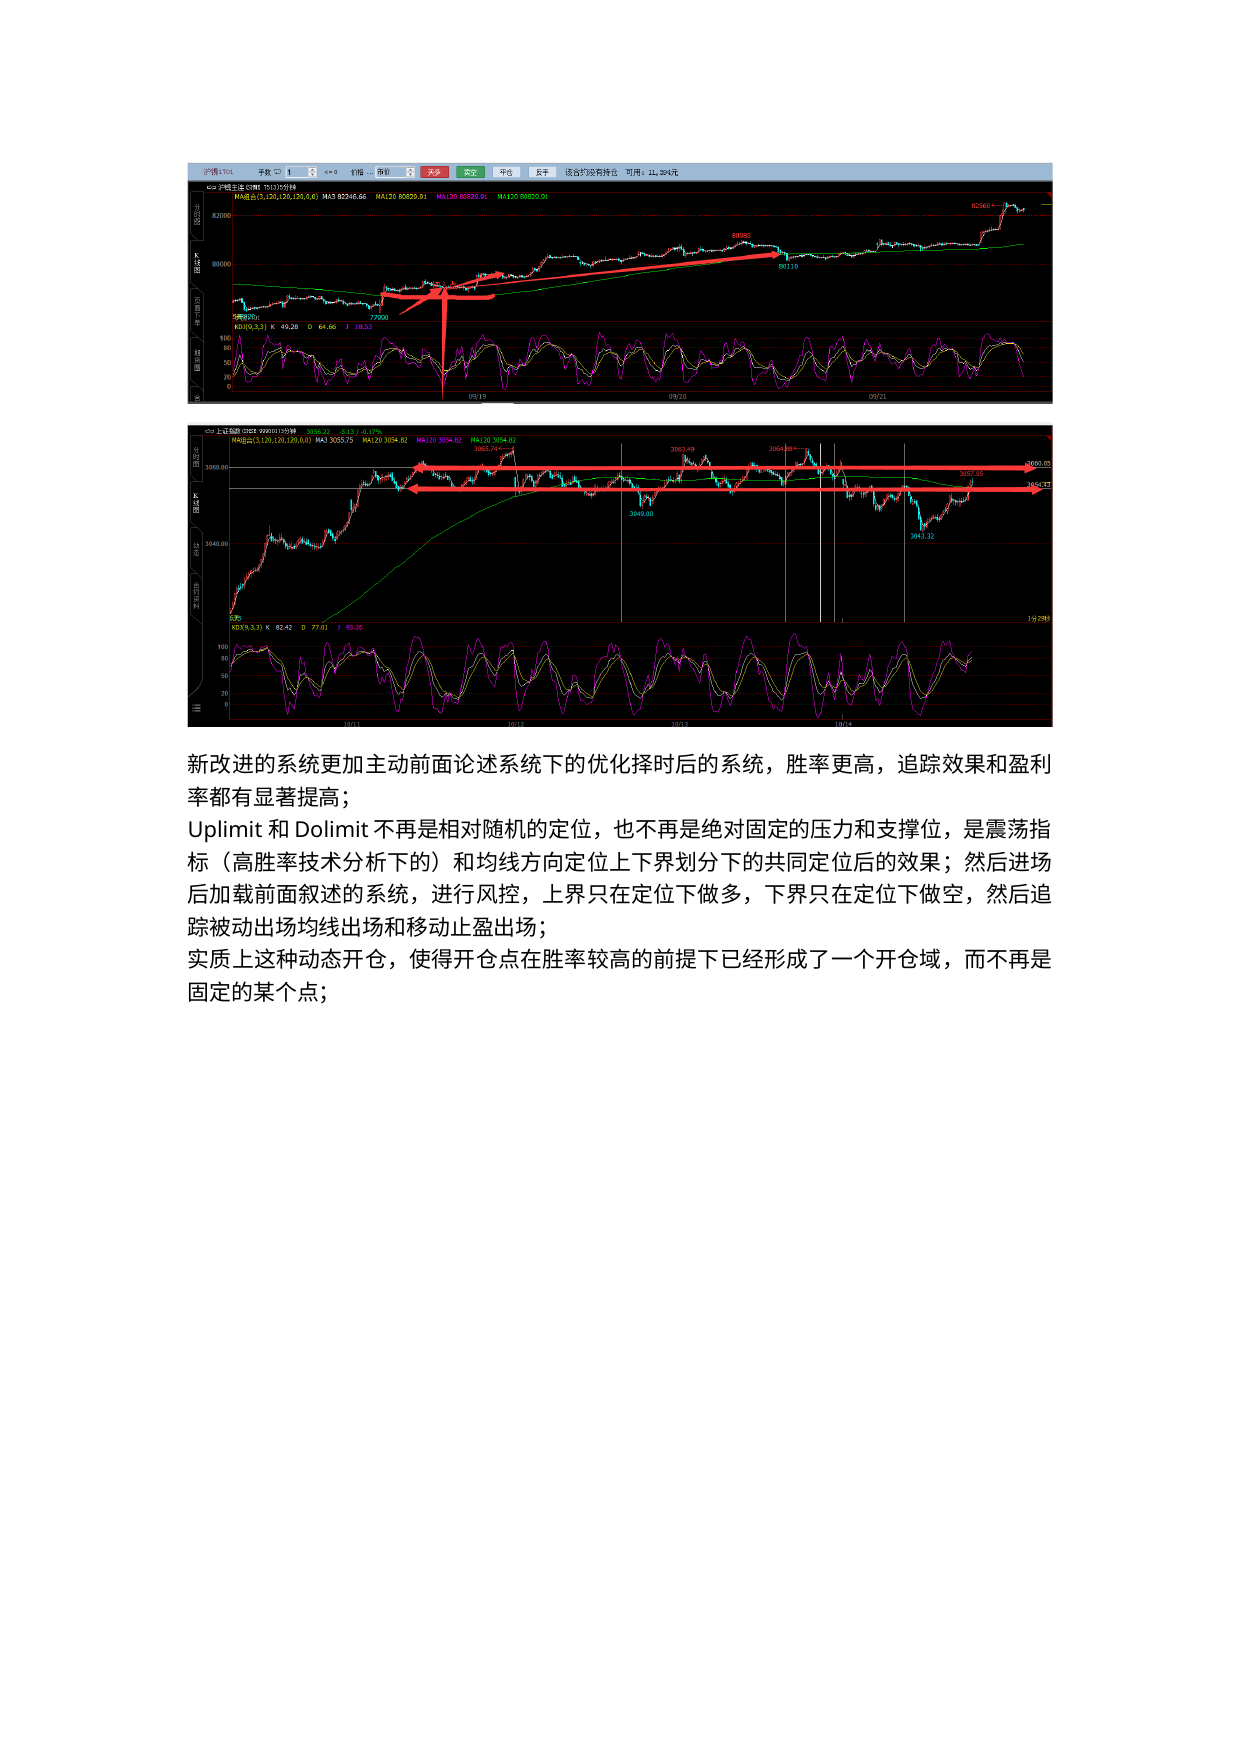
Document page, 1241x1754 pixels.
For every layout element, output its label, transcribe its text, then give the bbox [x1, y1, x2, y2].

picture [187, 162, 1053, 404]
text 新改进的系统更加主动前面论述系统下的优化择时后的系统，胜率更高，追踪效果和盈利率都有显著提高； [187, 747, 1053, 812]
text 实质上这种动态开仓，使得开仓点在胜率较高的前提下已经形成了一个开仓域，而不再是固定的某个点； [187, 942, 1053, 1007]
text Uplimit 和Dolimit不再是相对随机的定位，也不再是绝对固定的压力和支撑位，是震荡指标（高胜率技术分析下的）和均线方向定位上下界划分下的共同定位后的效果；然后进场后加载前面叙述的系统，进行风控，上界只在定位下做多，下界只在定位下做空，然后追踪被动出场均线出场和移动止盈出场； [187, 812, 1053, 942]
picture [187, 422, 1053, 727]
